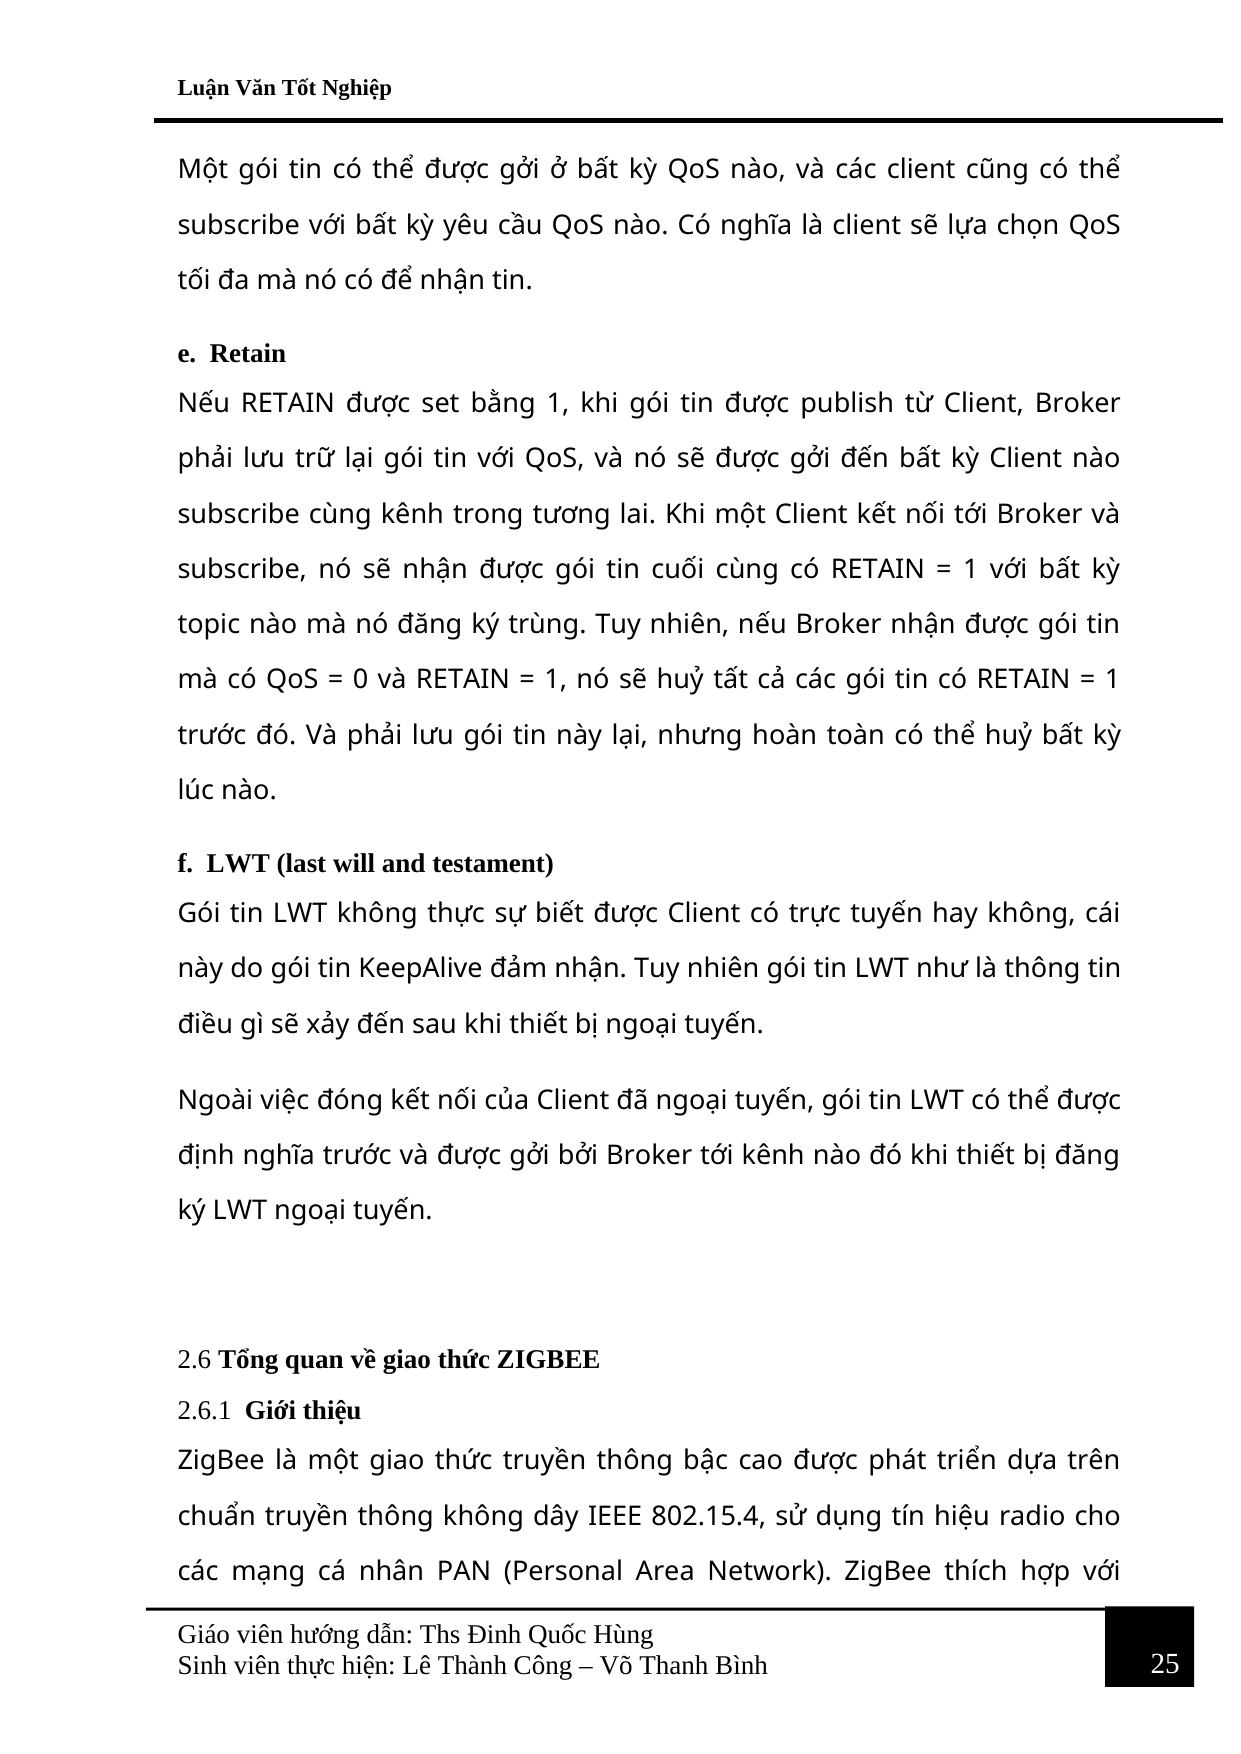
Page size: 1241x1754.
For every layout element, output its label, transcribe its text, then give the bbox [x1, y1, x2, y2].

text Ngoài việc đóng kết nối của Client đã ngoại tuyến, gói tin LWT có thể được định nghĩa trước và được gởi bởi Broker tới kênh nào đó khi thiết bị đăng ký LWT ngoại tuyến. [177, 1080, 1122, 1228]
text Gói tin LWT không thực sự biết được Client có trực tuyến hay không, cái này do gói tin KeepAlive đảm nhận. Tuy nhiên gói tin LWT như là thông tin điều gì sẽ xảy đến sau khi thiết bị ngoại tuyến. [177, 893, 1122, 1041]
text Một gói tin có thể được gởi ở bất kỳ QoS nào, và các client cũng có thể subscribe với bất kỳ yêu cầu QoS nào. Có nghĩa là client sẽ lựa chọn QoS tối đa mà nó có để nhận tin. [177, 150, 1122, 297]
subtitle LWT (last will and testament) [177, 847, 1122, 878]
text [177, 1441, 1122, 1588]
subtitle Tổng quan về giao thức ZIGBEE [177, 1343, 1122, 1374]
text Nếu RETAIN được set bằng 1, khi gói tin được publish từ Client, Broker phải lưu trữ lại gói tin với QoS, và nó sẽ được gởi đến bất kỳ Client nào subscribe cùng kênh trong tương lai. Khi một Client kết nối tới Broker và subscribe, nó sẽ nhận được gói tin cuối cùng có RETAIN = 1 với bất kỳ topic nào mà nó đăng ký trùng. Tuy nhiên, nếu Broker nhận được gói tin mà có QoS = 0 và RETAIN = 1, nó sẽ huỷ tất cả các gói tin có RETAIN = 1 trước đó. Và phải lưu gói tin này lại, nhưng hoàn toàn có thể huỷ bất kỳ lúc nào. [177, 383, 1122, 807]
subtitle Giới thiệu [177, 1394, 1122, 1425]
subtitle Retain [177, 337, 1122, 368]
